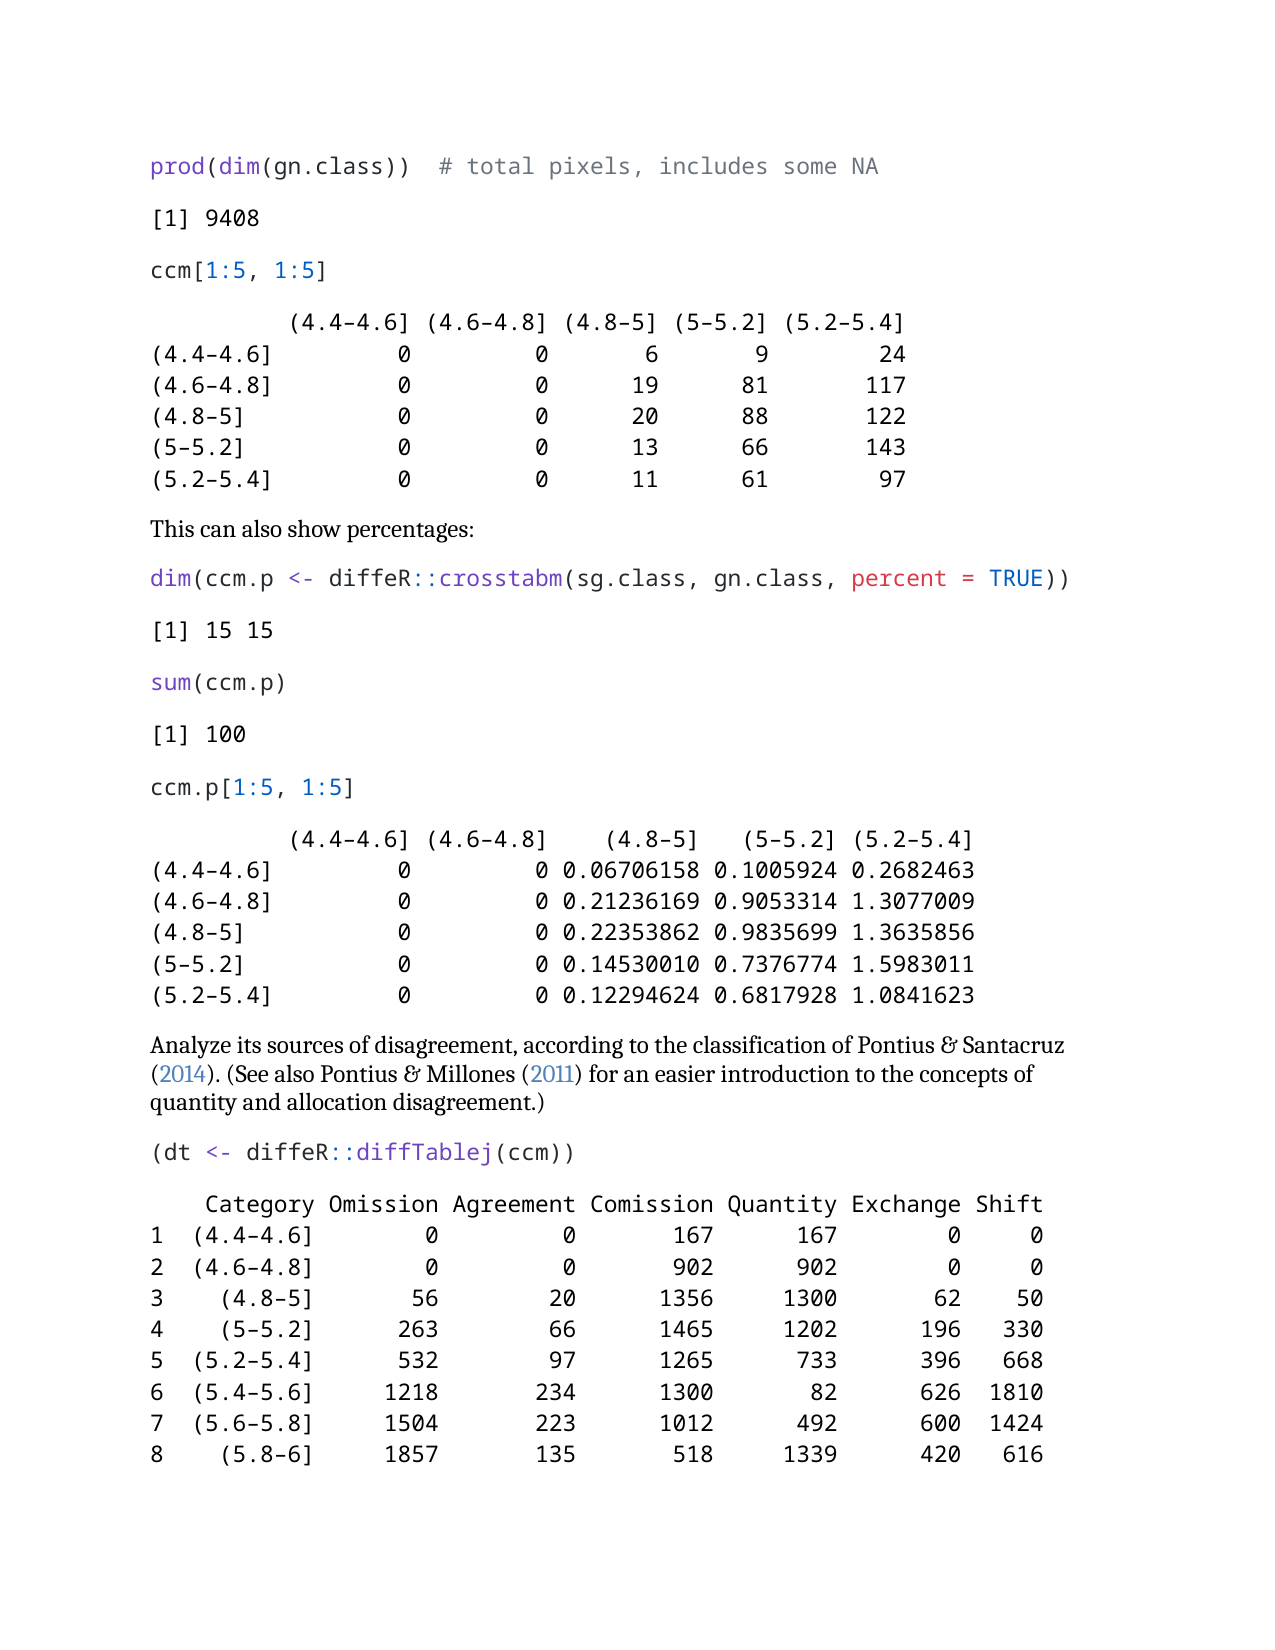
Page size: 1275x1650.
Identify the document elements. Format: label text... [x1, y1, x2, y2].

text dim(ccm.p <- diffeR::crosstabm(sg.class, gn.class, percent = TRUE)) [150, 562, 1125, 593]
text Analyze its sources of disagreement, according to the classification of Pontius & Santacruz (2014). (See also Pontius & Millones (2011) for an easier introduction to the concepts of quantity and allocation disagreement.) [150, 1031, 1125, 1117]
text prod(dim(gn.class)) # total pixels, includes some NA [150, 150, 1125, 181]
text sum(ccm.p) [150, 666, 1125, 697]
text [1] 9408 [150, 202, 1125, 233]
text (dt <- diffeR::diffTablej(ccm)) [150, 1136, 1125, 1167]
text ccm.p[1:5, 1:5] [150, 770, 1125, 802]
text (4.4–4.6] (4.6–4.8] (4.8–5] (5–5.2] (5.2–5.4] (4.4–4.6] 0 0 0.06706158 0.1005924 0.2682463 (4.6–4.8] 0 0 0.21236169 0.9053314 1.3077009 (4.8–5] 0 0 0.22353862 0.9835699 1.3635856 (5–5.2] 0 0 0.14530010 0.7376774 1.5983011 (5.2–5.4] 0 0 0.12294624 0.6817928 1.0841623 [150, 822, 1125, 1010]
text [1] 100 [150, 718, 1125, 749]
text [150, 1188, 1125, 1469]
text This can also show percentages: [150, 514, 1125, 543]
text [1] 15 15 [150, 614, 1125, 645]
text (4.4–4.6] (4.6–4.8] (4.8–5] (5–5.2] (5.2–5.4] (4.4–4.6] 0 0 6 9 24 (4.6–4.8] 0 0 19 81 117 (4.8–5] 0 0 20 88 122 (5–5.2] 0 0 13 66 143 (5.2–5.4] 0 0 11 61 97 [150, 306, 1125, 494]
text ccm[1:5, 1:5] [150, 254, 1125, 285]
